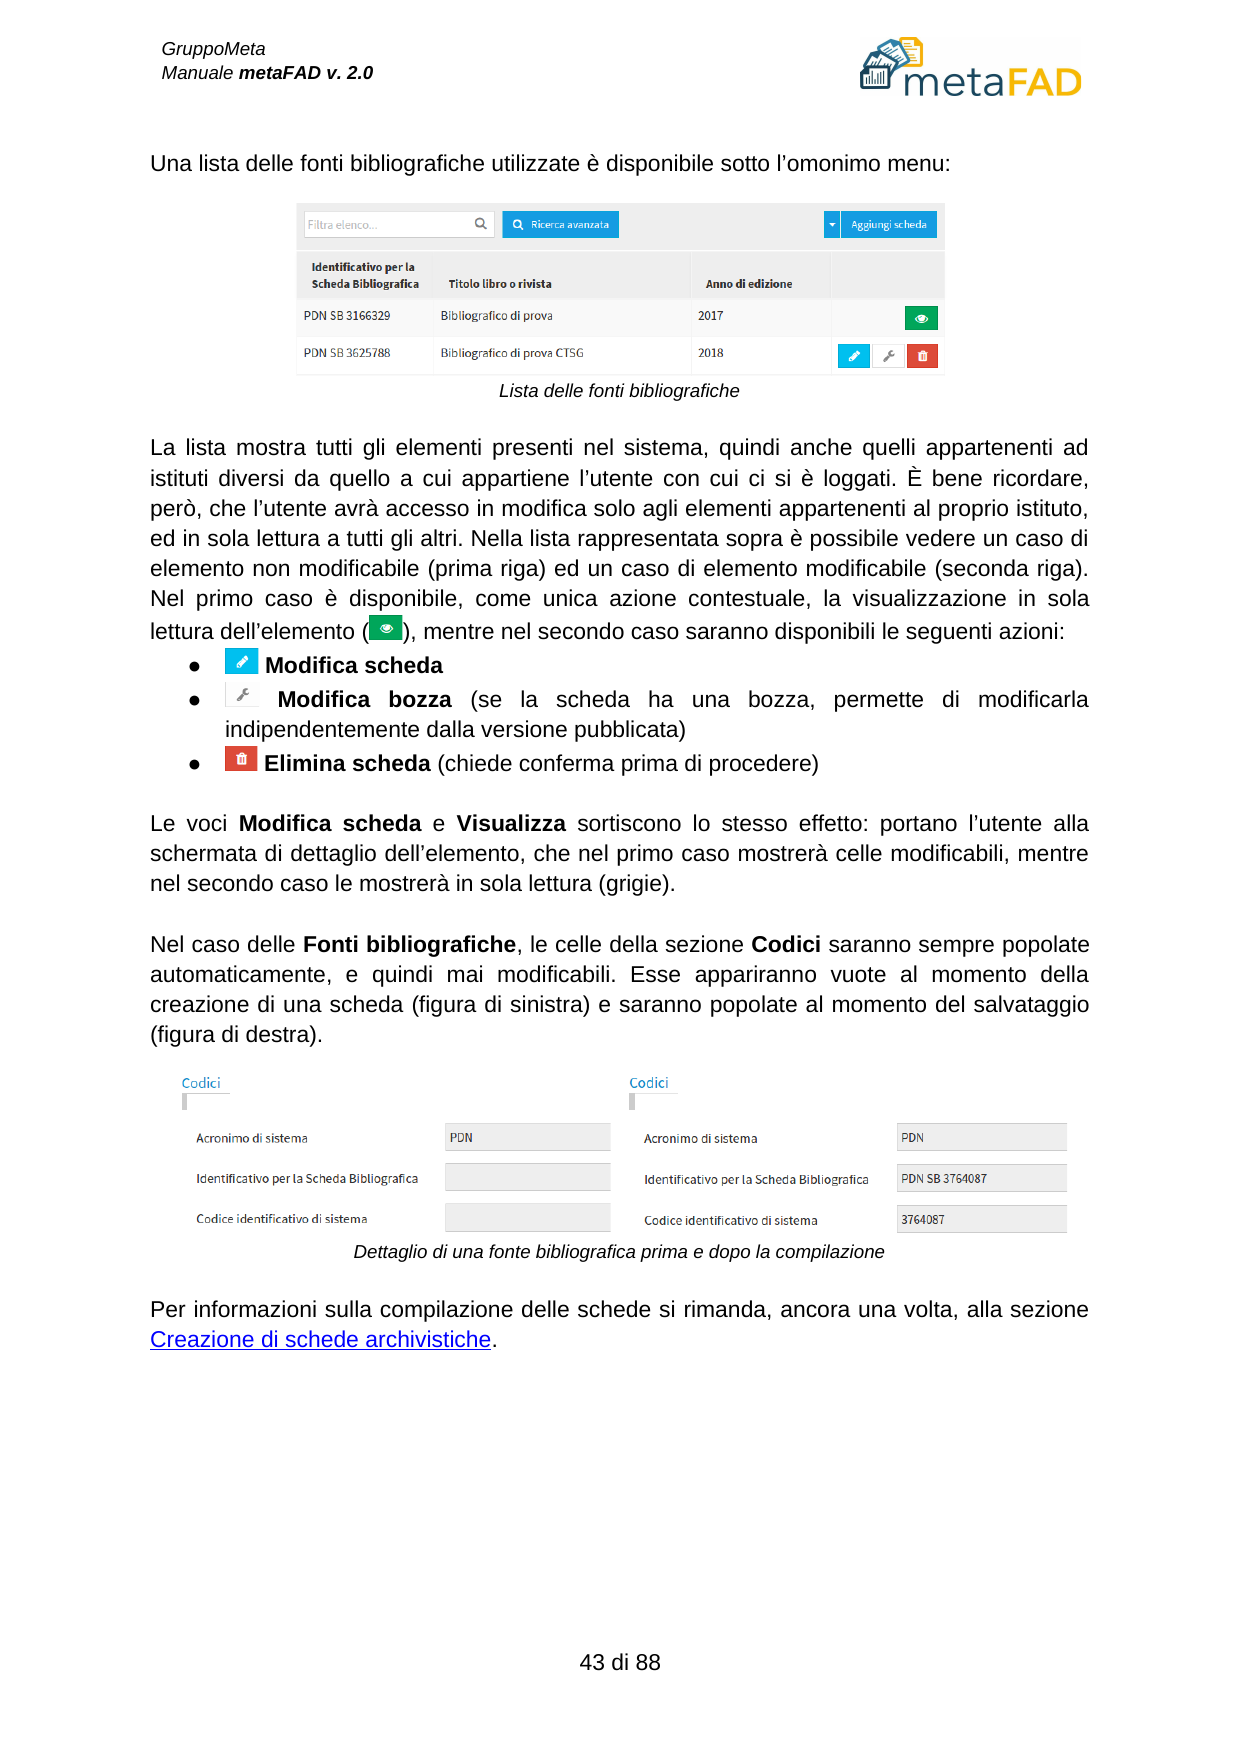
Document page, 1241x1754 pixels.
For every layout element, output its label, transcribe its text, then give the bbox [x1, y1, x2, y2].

text Per informazioni sulla compilazione delle schede si rimanda, ancora una volta, alla sezione Creazione di schede archivistiche. [150, 1296, 1090, 1352]
picture [173, 1072, 611, 1237]
list Elimina scheda (chiede conferma prima di procedere) [187, 746, 1090, 776]
text Una lista delle fonti bibliografiche utilizzate è disponibile sotto l’omonimo menu: [150, 150, 1090, 176]
text Le voci Modifica scheda e Visualizza sortiscono lo stesso effetto: portano l’utente alla schermata di dettaglio dell’elemento, che nel primo caso mostrerà celle modificabili, mentre nel secondo caso le mostrerà in sola lettura (grigie). [150, 810, 1090, 897]
text Nel caso delle Fonti bibliografiche, le celle della sezione Codici saranno sempre popolate automaticamente, e quindi mai modificabili. Esse appariranno vuote al momento della creazione di una scheda (figura di sinistra) e saranno popolate al momento del salvataggio (figura di destra). [150, 931, 1090, 1048]
text Dettaglio di una fonte bibliografica prima e dopo la compilazione [150, 1241, 1090, 1262]
list Modifica scheda [187, 648, 1090, 678]
picture [237, 657, 247, 667]
picture [225, 682, 260, 707]
text La lista mostra tutti gli elementi presenti nel sistema, quindi anche quelli appartenenti ad istituti diversi da quello a cui appartiene l’utente con cui ci si è loggati. È bene ricordare, però, che l’utente avrà accesso in modifica solo agli elementi appartenenti al proprio istituto, ed in sola lettura a tutti gli altri. Nella lista rappresentata sopra è possibile vedere un caso di elemento non modificabile (prima riga) ed un caso di elemento modificabile (seconda riga). Nel primo caso è disponibile, come unica azione contestuale, la visualizzazione in sola lettura dell’elemento (), mentre nel secondo caso saranno disponibili le seguenti azioni: [150, 434, 1090, 644]
picture [369, 615, 403, 640]
picture [860, 37, 1082, 96]
picture [623, 1073, 1068, 1237]
picture [293, 201, 948, 376]
list Modifica bozza (se la scheda ha una bozza, permette di modificarla indipendentemente dalla versione pubblicata) [187, 682, 1090, 742]
picture [225, 746, 258, 771]
text Lista delle fonti bibliografiche [150, 379, 1090, 401]
